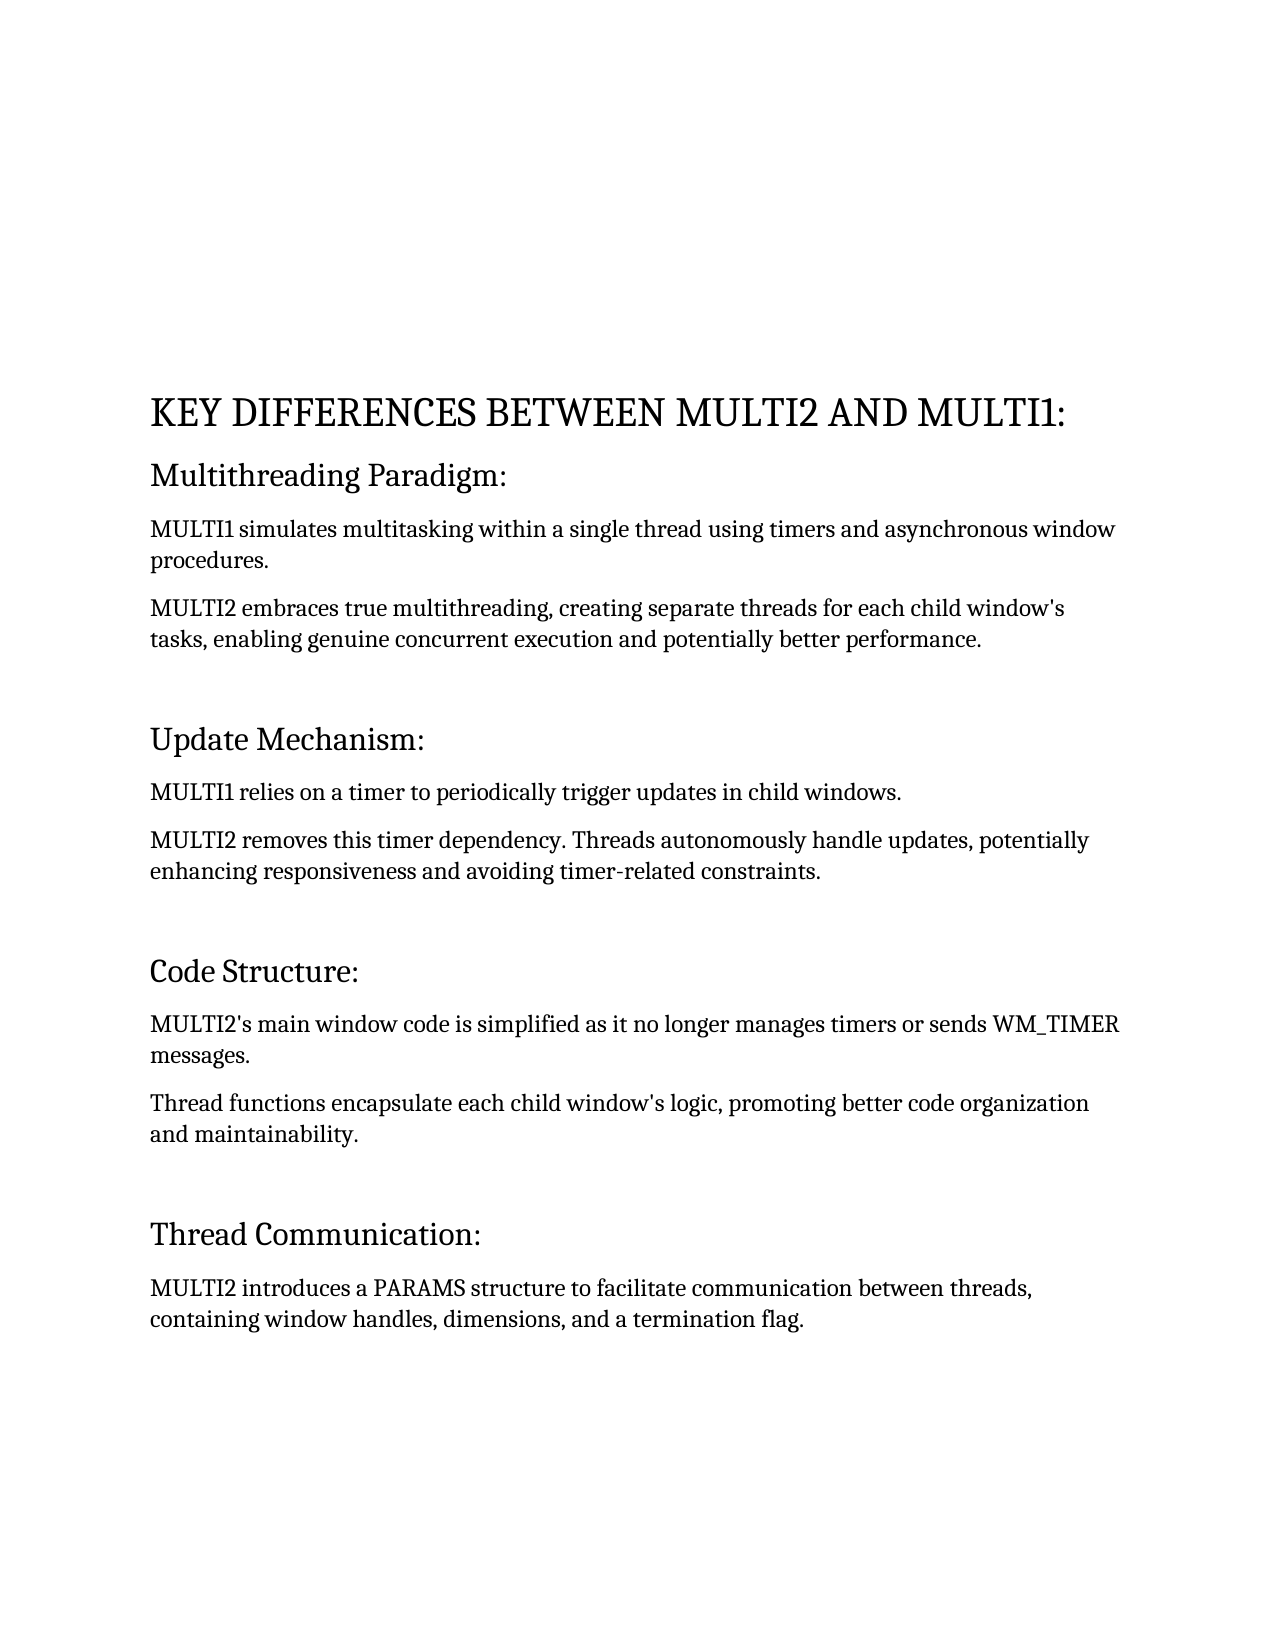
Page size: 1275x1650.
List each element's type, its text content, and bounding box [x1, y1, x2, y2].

text MULTI2's main window code is simplified as it no longer manages timers or sends WM_TIMER messages. [150, 1010, 1125, 1070]
text Thread functions encapsulate each child window's logic, promoting better code organization and maintainability. [150, 1089, 1125, 1149]
text Update Mechanism: [150, 720, 1125, 758]
text MULTI1 simulates multitasking within a single thread using timers and asynchronous window procedures. [150, 515, 1125, 575]
text Code Structure: [150, 952, 1125, 991]
text Multithreading Paradigm: [150, 457, 1125, 495]
text MULTI2 introduces a PARAMS structure to facilitate communication between threads, containing window handles, dimensions, and a termination flag. [150, 1273, 1125, 1333]
text MULTI1 relies on a timer to periodically trigger updates in child windows. [150, 778, 1125, 807]
text MULTI2 removes this timer dependency. Threads autonomously handle updates, potentially enhancing responsiveness and avoiding timer-related constraints. [150, 826, 1125, 886]
text KEY DIFFERENCES BETWEEN MULTI2 AND MULTI1: [150, 388, 1125, 436]
text Thread Communication: [150, 1216, 1125, 1254]
text MULTI2 embraces true multithreading, creating separate threads for each child window's tasks, enabling genuine concurrent execution and potentially better performance. [150, 594, 1125, 653]
